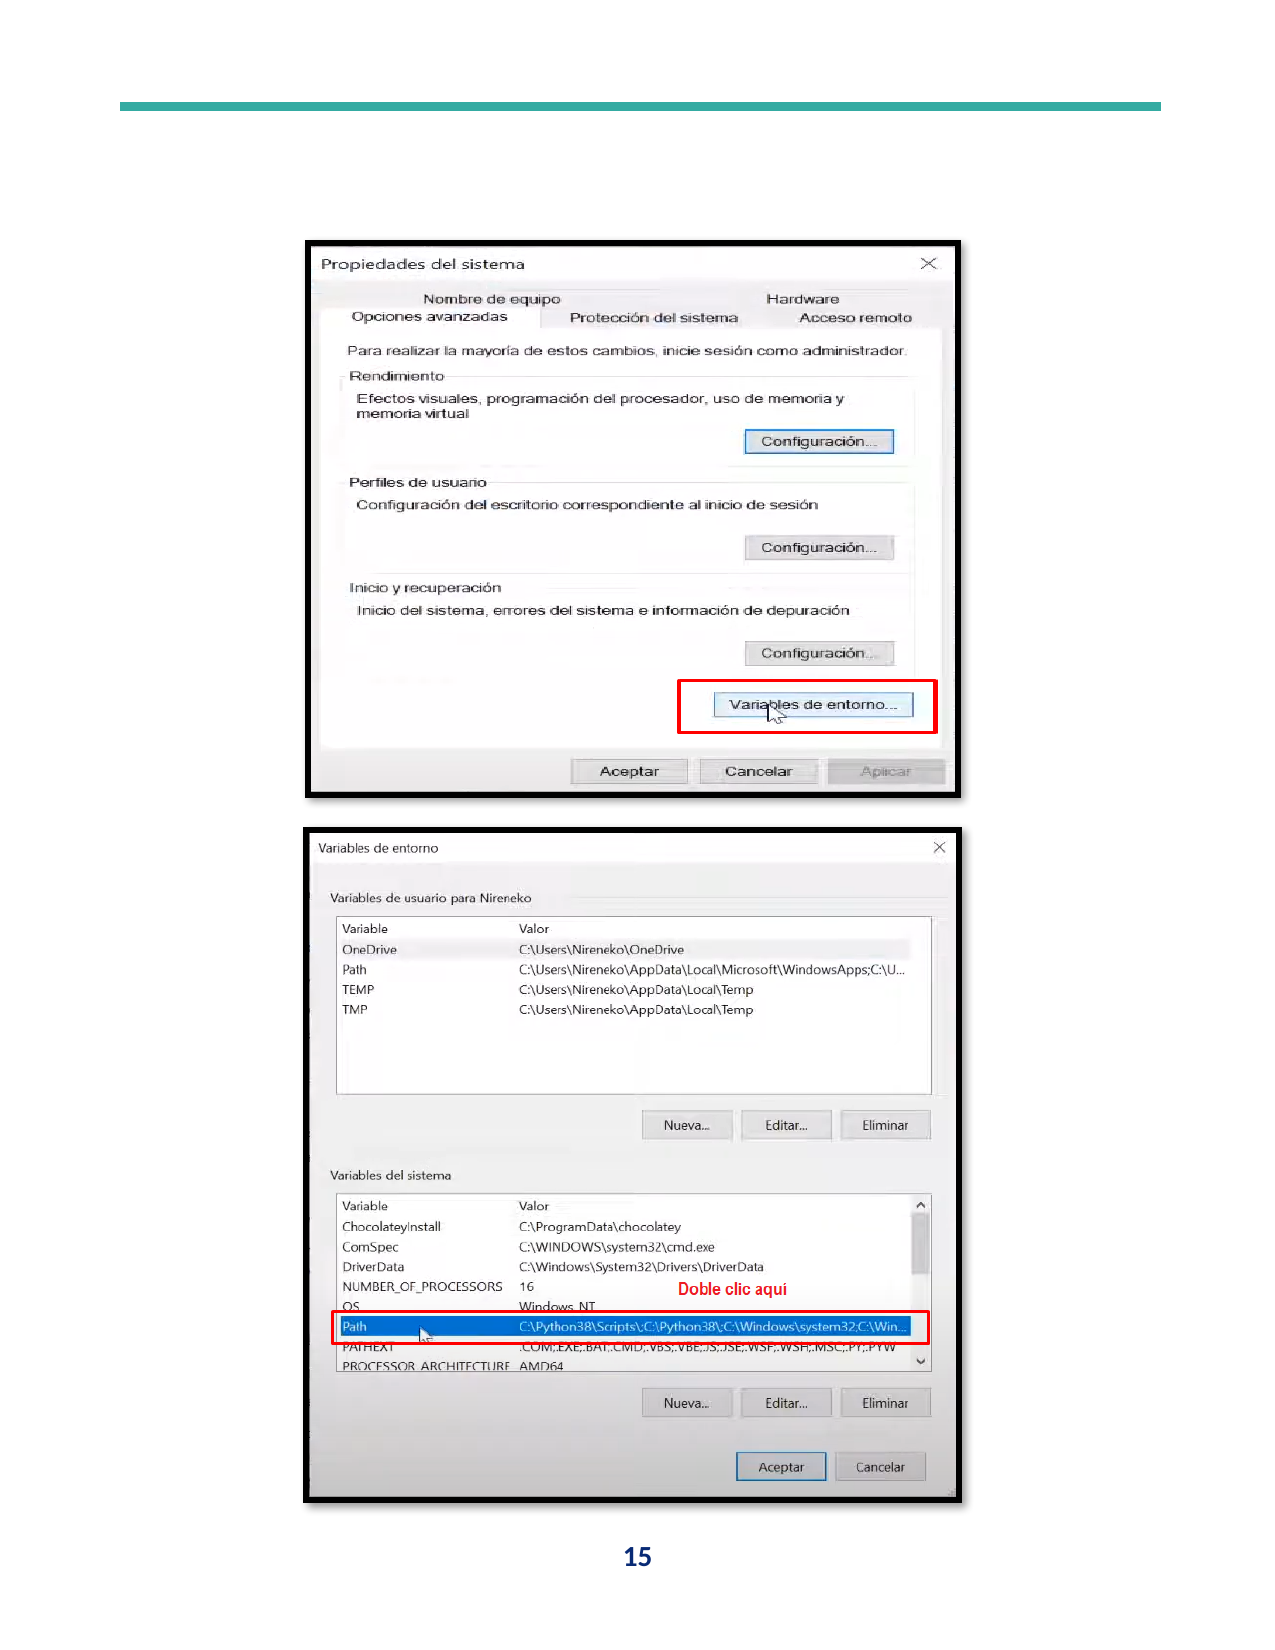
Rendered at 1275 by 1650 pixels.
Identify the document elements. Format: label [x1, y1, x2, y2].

picture [311, 246, 955, 792]
picture [309, 833, 956, 1497]
